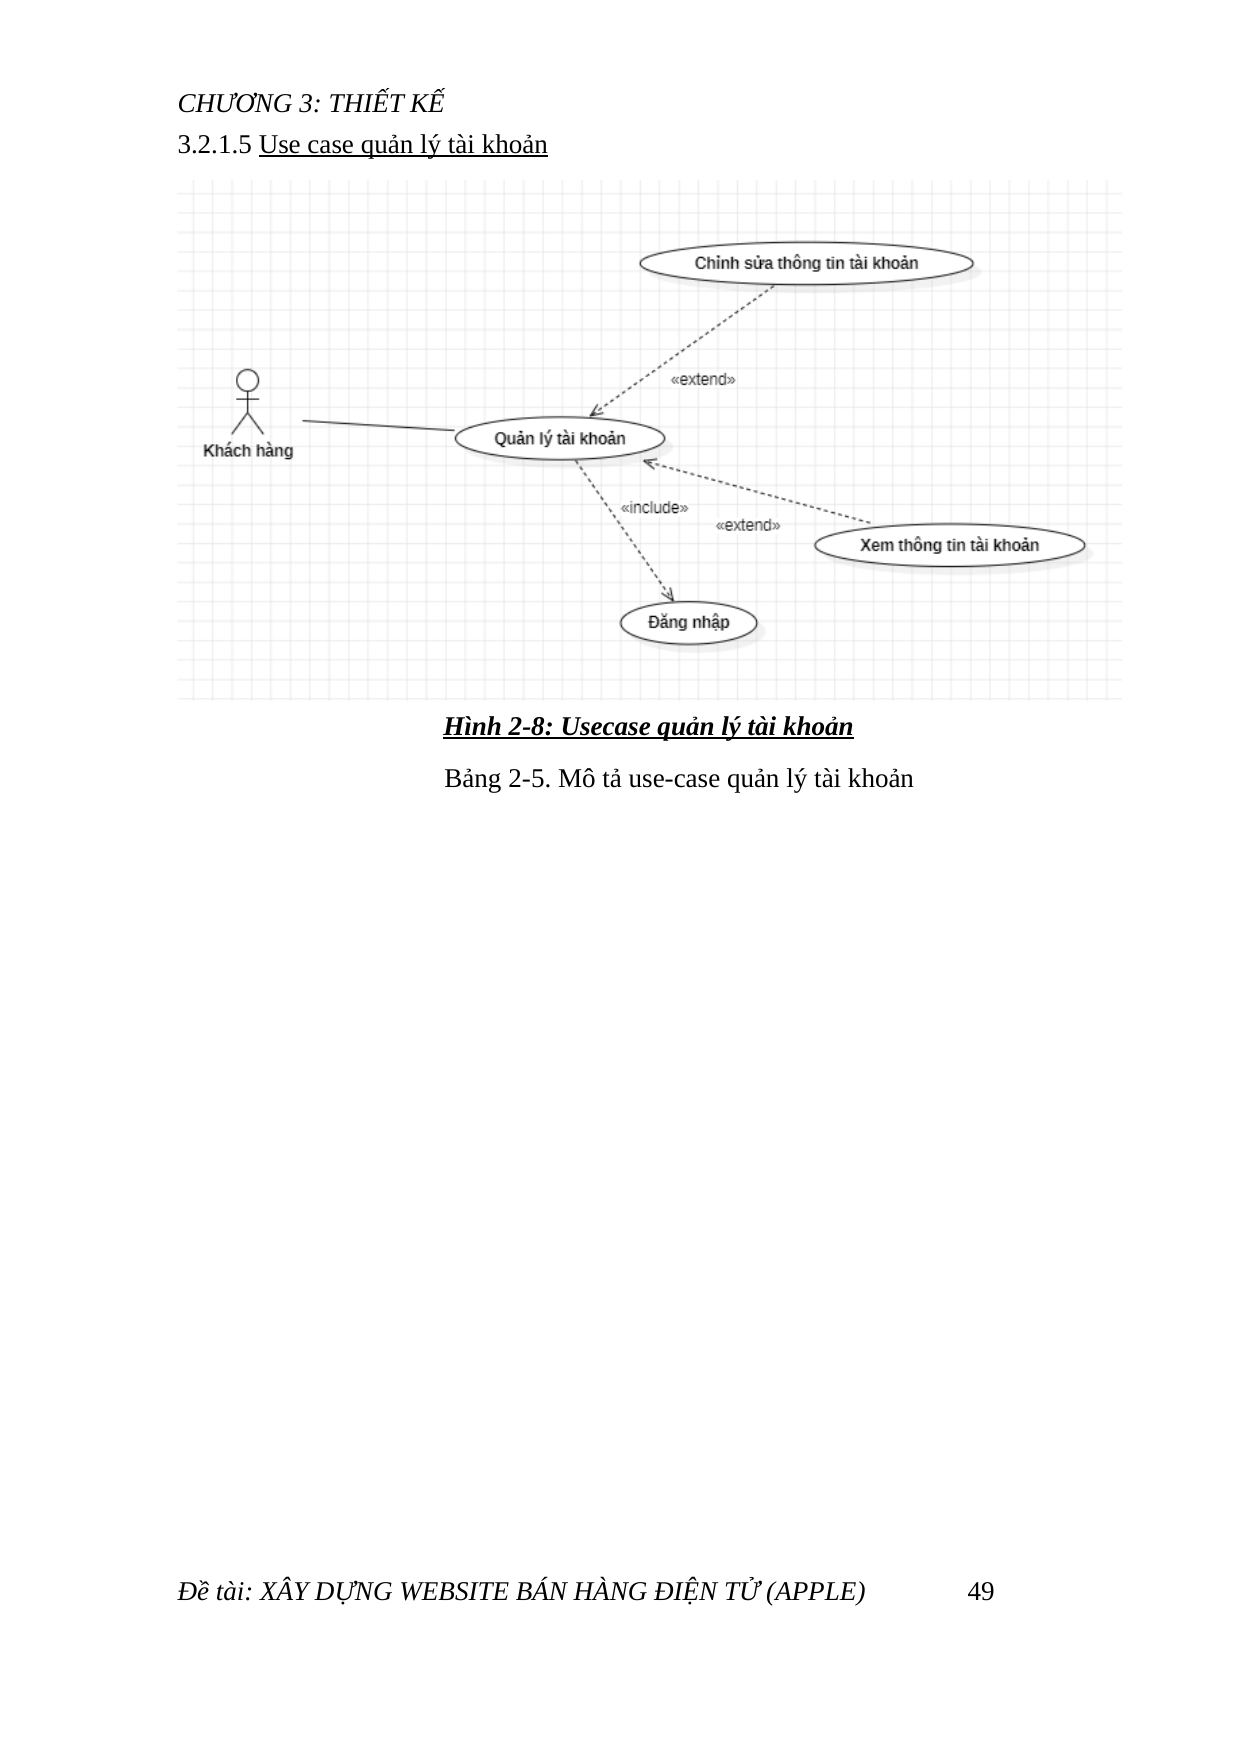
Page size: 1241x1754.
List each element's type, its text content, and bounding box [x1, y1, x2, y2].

picture [177, 180, 1123, 701]
text Hình 2-8: Usecase quản lý tài khoản [177, 710, 1122, 741]
subtitle 3.2.1.5 Use case quản lý tài khoản [177, 128, 1122, 159]
